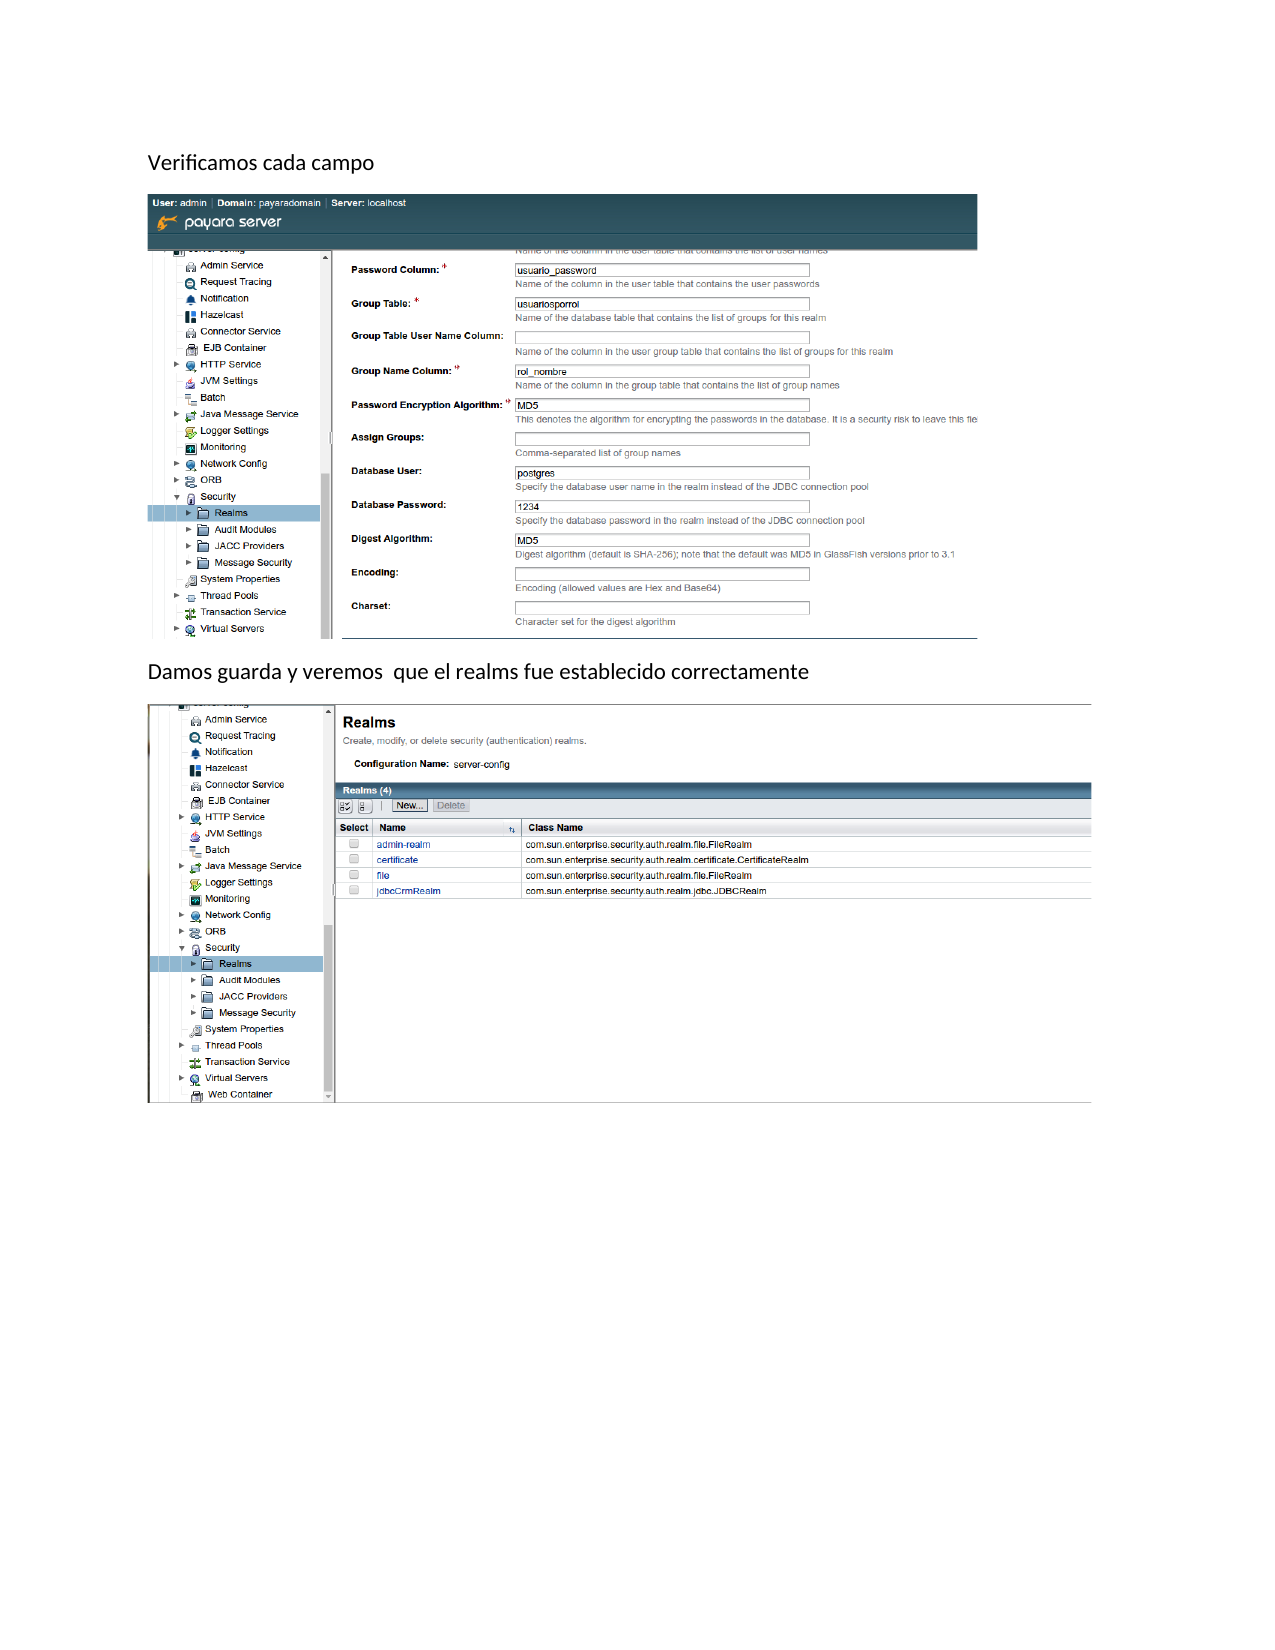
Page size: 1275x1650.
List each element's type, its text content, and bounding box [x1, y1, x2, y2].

picture [147, 194, 978, 639]
text Damos guarda y veremos que el realms fue establecido correctamente [148, 657, 1127, 685]
picture [147, 704, 1092, 1103]
text Verificamos cada campo [148, 148, 1127, 176]
